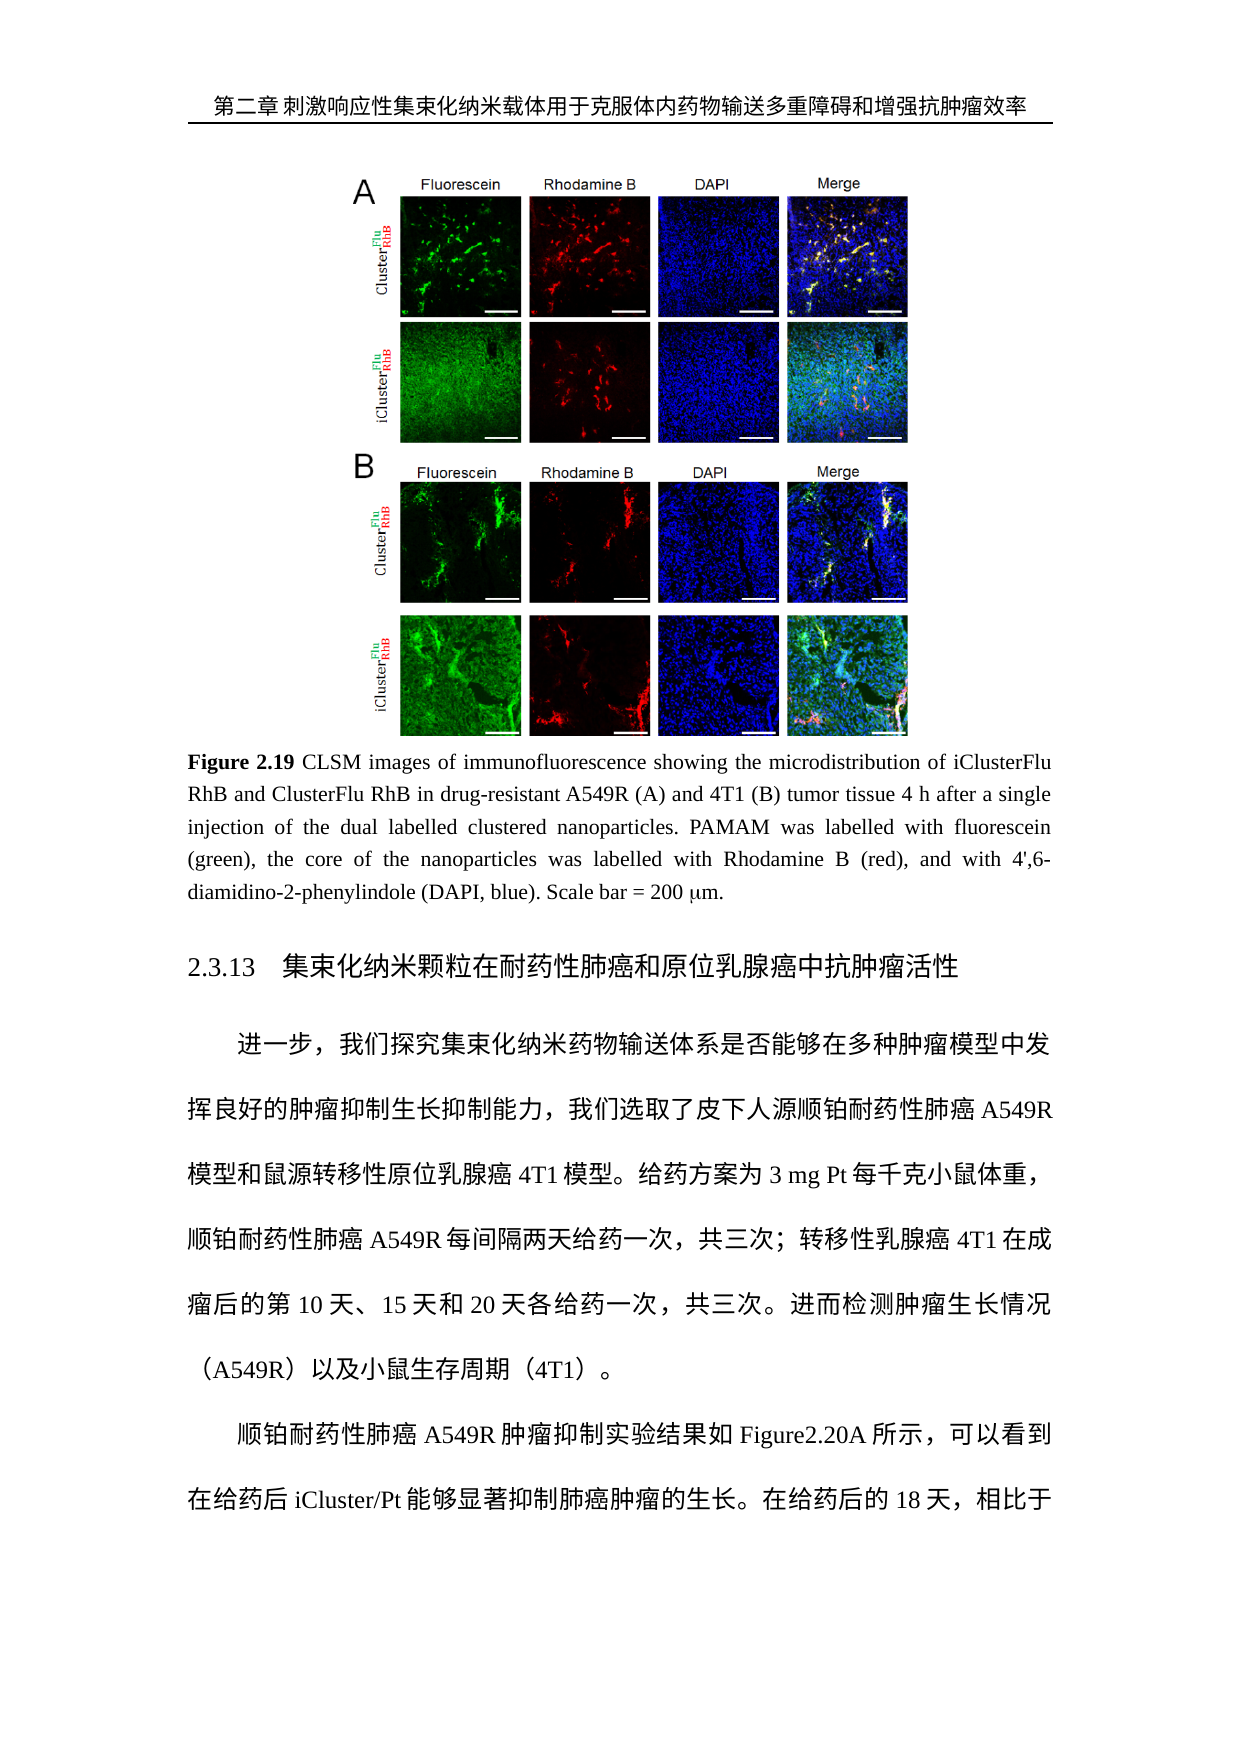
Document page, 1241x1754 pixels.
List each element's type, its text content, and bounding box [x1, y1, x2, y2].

text 进一步，我们探究集束化纳米药物输送体系是否能够在多种肿瘤模型中发挥良好的肿瘤抑制生长抑制能力，我们选取了皮下人源顺铂耐药性肺癌A549R模型和鼠源转移性原位乳腺癌4T1模型。给药方案为3 mg Pt每千克小鼠体重，顺铂耐药性肺癌A549R每间隔两天给药一次，共三次；转移性乳腺癌4T1在成瘤后的第10天、15天和20天各给药一次，共三次。进而检测肿瘤生长情况（A549R）以及小鼠生存周期（4T1）。 [187, 1010, 1053, 1400]
picture [332, 160, 908, 736]
subtitle 2.3.13 集束化纳米颗粒在耐药性肺癌和原位乳腺癌中抗肿瘤活性 [187, 933, 1053, 998]
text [187, 1400, 1053, 1530]
text Figure 2.19 CLSM images of immunofluorescence showing the microdistribution of iClusterFlu RhB and ClusterFlu RhB in drug-resistant A549R (A) and 4T1 (B) tumor tissue 4 h after a single injection of the dual labelled clustered nanoparticles. PAMAM was labelled with fluorescein (green), the core of the nanoparticles was labelled with Rhodamine B (red), and with 4',6-diamidino-2-phenylindole (DAPI, blue). Scale bar = 200 m. [187, 745, 1053, 908]
